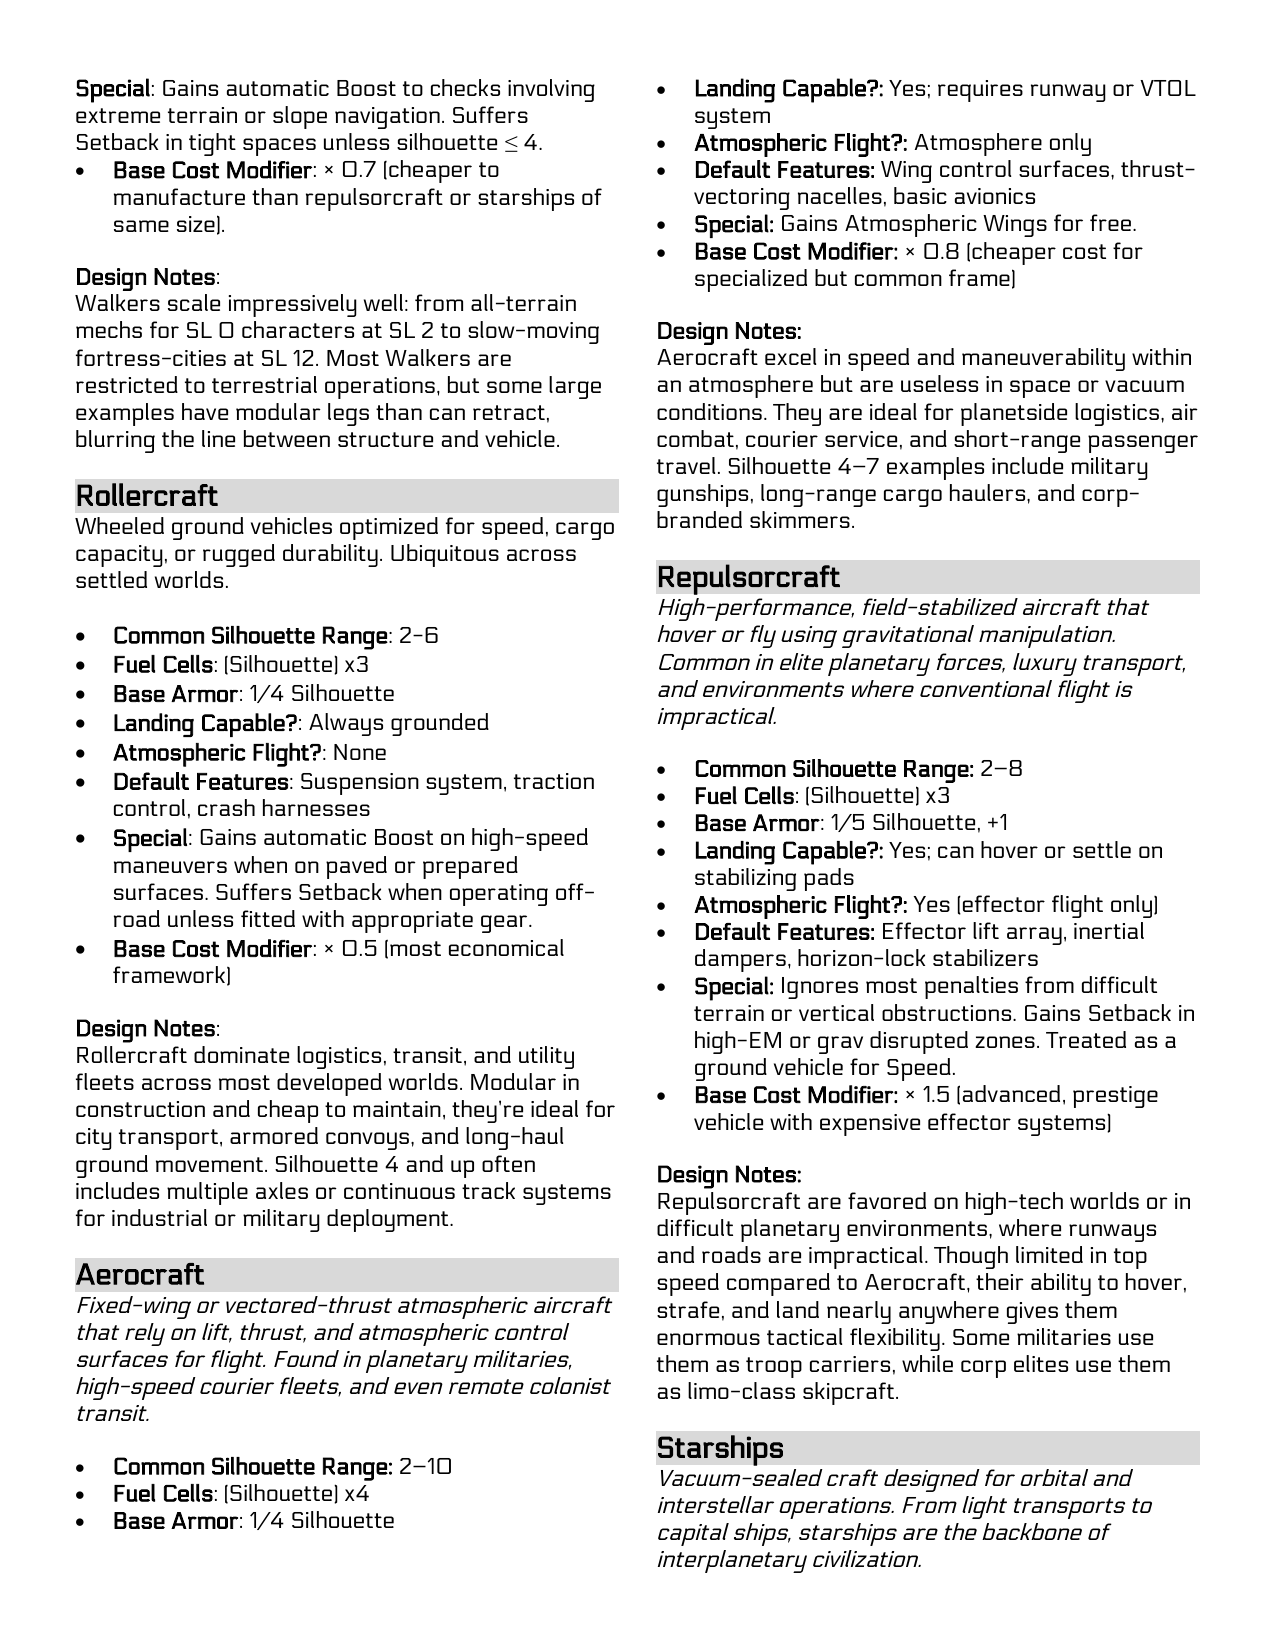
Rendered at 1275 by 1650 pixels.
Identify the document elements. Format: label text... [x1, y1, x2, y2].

list Common Silhouette Range: 2–8 [656, 756, 1200, 783]
list Special: Gains Atmospheric Wings for free. [656, 211, 1200, 238]
text Design Notes: Walkers scale impressively well: from all-terrain mechs for SL 0 characters at SL 2 to slow-moving fortress-cities at SL 12. Most Walkers are restricted to terrestrial operations, but some large examples have modular legs than can retract, blurring the line between structure and vehicle. [75, 263, 619, 454]
list Base Cost Modifier: × 0.8 (cheaper cost for specialized but common frame) [656, 238, 1200, 292]
list Fuel Cells: (Silhouette) x3 [656, 783, 1200, 810]
list Common Silhouette Range: 2-6 [75, 620, 619, 649]
subtitle Rollercraft [75, 479, 619, 513]
list Base Cost Modifier: × 0.5 (most economical framework) [75, 934, 619, 990]
list Landing Capable?: Always grounded [75, 708, 619, 737]
list Common Silhouette Range: 2–10 [75, 1453, 619, 1480]
list Special: Gains automatic Boost on high-speed maneuvers when on paved or prepared surfaces. Suffers Setback when operating off-road unless fitted with appropriate gear. [75, 823, 619, 934]
list Special: Ignores most penalties from difficult terrain or vertical obstructions. Gains Setback in high-EM or grav disrupted zones. Treated as a ground vehicle for Speed. [656, 973, 1200, 1082]
subtitle Repulsorcraft [656, 560, 1200, 594]
text Wheeled ground vehicles optimized for speed, cargo capacity, or rugged durability. Ubiquitous across settled worlds. [75, 513, 619, 595]
text Design Notes: Aerocraft excel in speed and maneuverability within an atmosphere but are useless in space or vacuum conditions. They are ideal for planetside logistics, air combat, courier service, and short-range passenger travel. Silhouette 4–7 examples include military gunships, long-range cargo haulers, and corp-branded skimmers. [656, 317, 1200, 535]
list Landing Capable?: Yes; requires runway or VTOL system [656, 75, 1200, 129]
list Base Armor: 1/5 Silhouette, +1 [656, 810, 1200, 837]
text High-performance, field-stabilized aircraft that hover or fly using gravitational manipulation. Common in elite planetary forces, luxury transport, and environments where conventional flight is impractical. [656, 594, 1200, 731]
text Vacuum-sealed craft designed for orbital and interstellar operations. From light transports to capital ships, starships are the backbone of interplanetary civilization. [656, 1465, 1200, 1574]
list Default Features: Effector lift array, inertial dampers, horizon-lock stabilizers [656, 919, 1200, 973]
text Design Notes: Rollercraft dominate logistics, transit, and utility fleets across most developed worlds. Modular in construction and cheap to maintain, they’re ideal for city transport, armored convoys, and long-haul ground movement. Silhouette 4 and up often includes multiple axles or continuous track systems for industrial or military deployment. [75, 1015, 619, 1233]
list Fuel Cells: (Silhouette) x4 [75, 1480, 619, 1507]
list Base Armor: 1/4 Silhouette [75, 678, 619, 708]
list Atmospheric Flight?: Yes (effector flight only) [656, 891, 1200, 919]
text Special: Gains automatic Boost to checks involving extreme terrain or slope navigation. Suffers Setback in tight spaces unless silhouette ≤ 4. [75, 75, 619, 157]
list Atmospheric Flight?: Atmosphere only [656, 129, 1200, 157]
subtitle Starships [656, 1431, 1200, 1465]
list Base Armor: 1/4 Silhouette [75, 1507, 619, 1535]
list Base Cost Modifier: × 0.7 (cheaper to manufacture than repulsorcraft or starships of same size). [75, 157, 619, 238]
list Default Features: Suspension system, traction control, crash harnesses [75, 766, 619, 823]
list Default Features: Wing control surfaces, thrust-vectoring nacelles, basic avionics [656, 157, 1200, 211]
list Landing Capable?: Yes; can hover or settle on stabilizing pads [656, 837, 1200, 891]
text Fixed-wing or vectored-thrust atmospheric aircraft that rely on lift, thrust, and atmospheric control surfaces for flight. Found in planetary militaries, high-speed courier fleets, and even remote colonist transit. [75, 1292, 619, 1428]
text Design Notes: Repulsorcraft are favored on high-tech worlds or in difficult planetary environments, where runways and roads are impractical. Though limited in top speed compared to Aerocraft, their ability to hover, strafe, and land nearly anywhere gives them enormous tactical flexibility. Some militaries use them as troop carriers, while corp elites use them as limo-class skipcraft. [656, 1161, 1200, 1406]
list Base Cost Modifier: × 1.5 (advanced, prestige vehicle with expensive effector systems) [656, 1082, 1200, 1136]
list Fuel Cells: (Silhouette) x3 [75, 649, 619, 678]
subtitle Aerocraft [75, 1258, 619, 1292]
list Atmospheric Flight?: None [75, 737, 619, 766]
